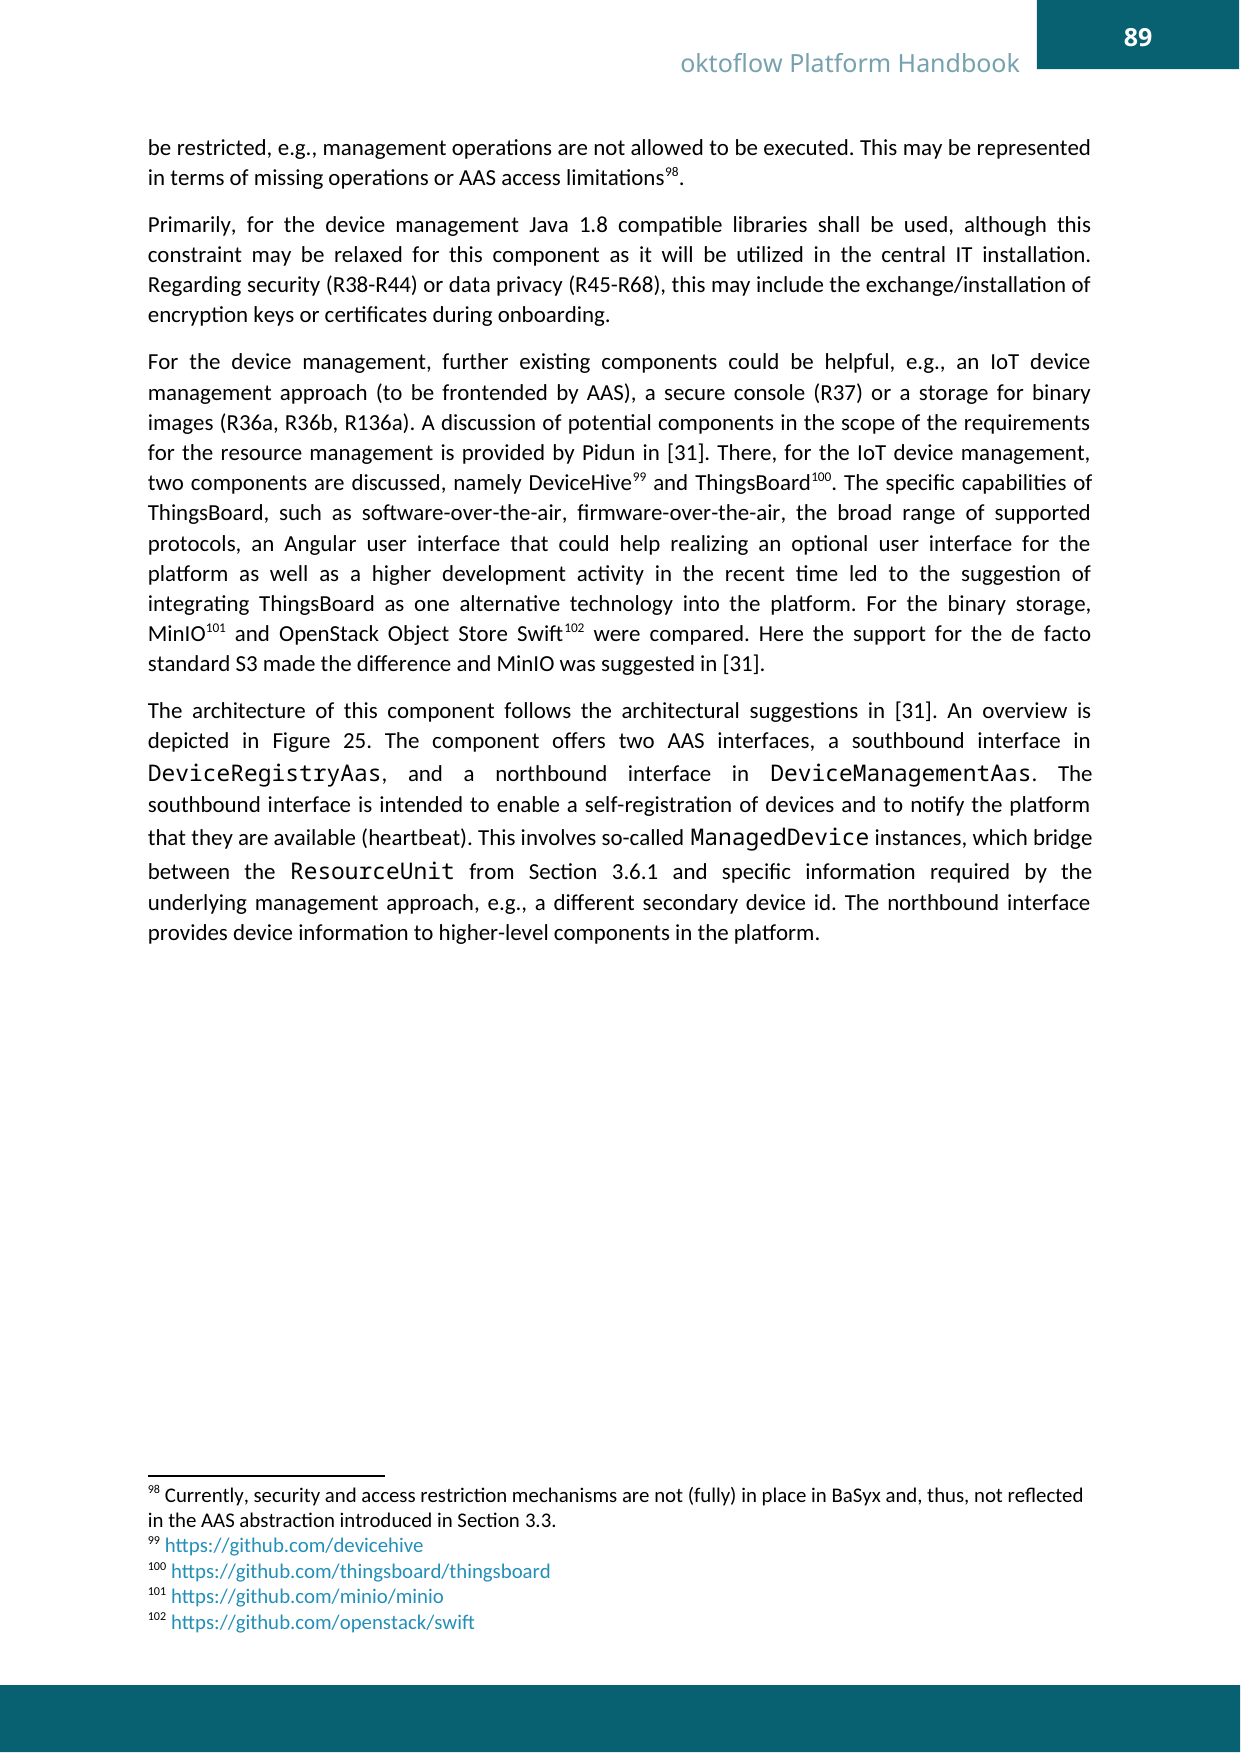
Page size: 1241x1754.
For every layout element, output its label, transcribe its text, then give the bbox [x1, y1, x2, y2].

text The architecture of this component follows the architectural suggestions in [31]. An overview is depicted in Figure 24. The component offers two AAS interfaces, a southbound interface in DeviceRegistryAas, and a northbound interface in DeviceManagementAas. The southbound interface is intended to enable a self-registration of devices and to notify the platform that they are available (heartbeat). This involves so-called ManagedDevice instances, which bridge between the ResourceUnit from Section 3.6.1 and specific information required by the underlying management approach, e.g., a different secondary device id. The northbound interface provides device information to higher-level components in the platform. [148, 696, 1093, 947]
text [148, 133, 1093, 191]
text For the device management, further existing components could be helpful, e.g., an IoT device management approach (to be frontended by AAS), a secure console (R37) or a storage for binary images (R36a, R36b, R136a). A discussion of potential components in the scope of the requirements for the resource management is provided by Pidun in [31]. There, for the IoT device management, two components are discussed, namely DeviceHive and ThingsBoard. The specific capabilities of ThingsBoard, such as software-over-the-air, firmware-over-the-air, the broad range of supported protocols, an Angular user interface that could help realizing an optional user interface for the platform as well as a higher development activity in the recent time led to the suggestion of integrating ThingsBoard as one alternative technology into the platform. For the binary storage, MinIO and OpenStack Object Store Swift were compared. Here the support for the de facto standard S3 made the difference and MinIO was suggested in [31]. [148, 347, 1093, 678]
text Primarily, for the device management Java 1.8 compatible libraries shall be used, although this constraint may be relaxed for this component as it will be utilized in the central IT installation. Regarding security (R38-R44) or data privacy (R45-R68), this may include the exchange/installation of encryption keys or certificates during onboarding. [148, 210, 1093, 329]
